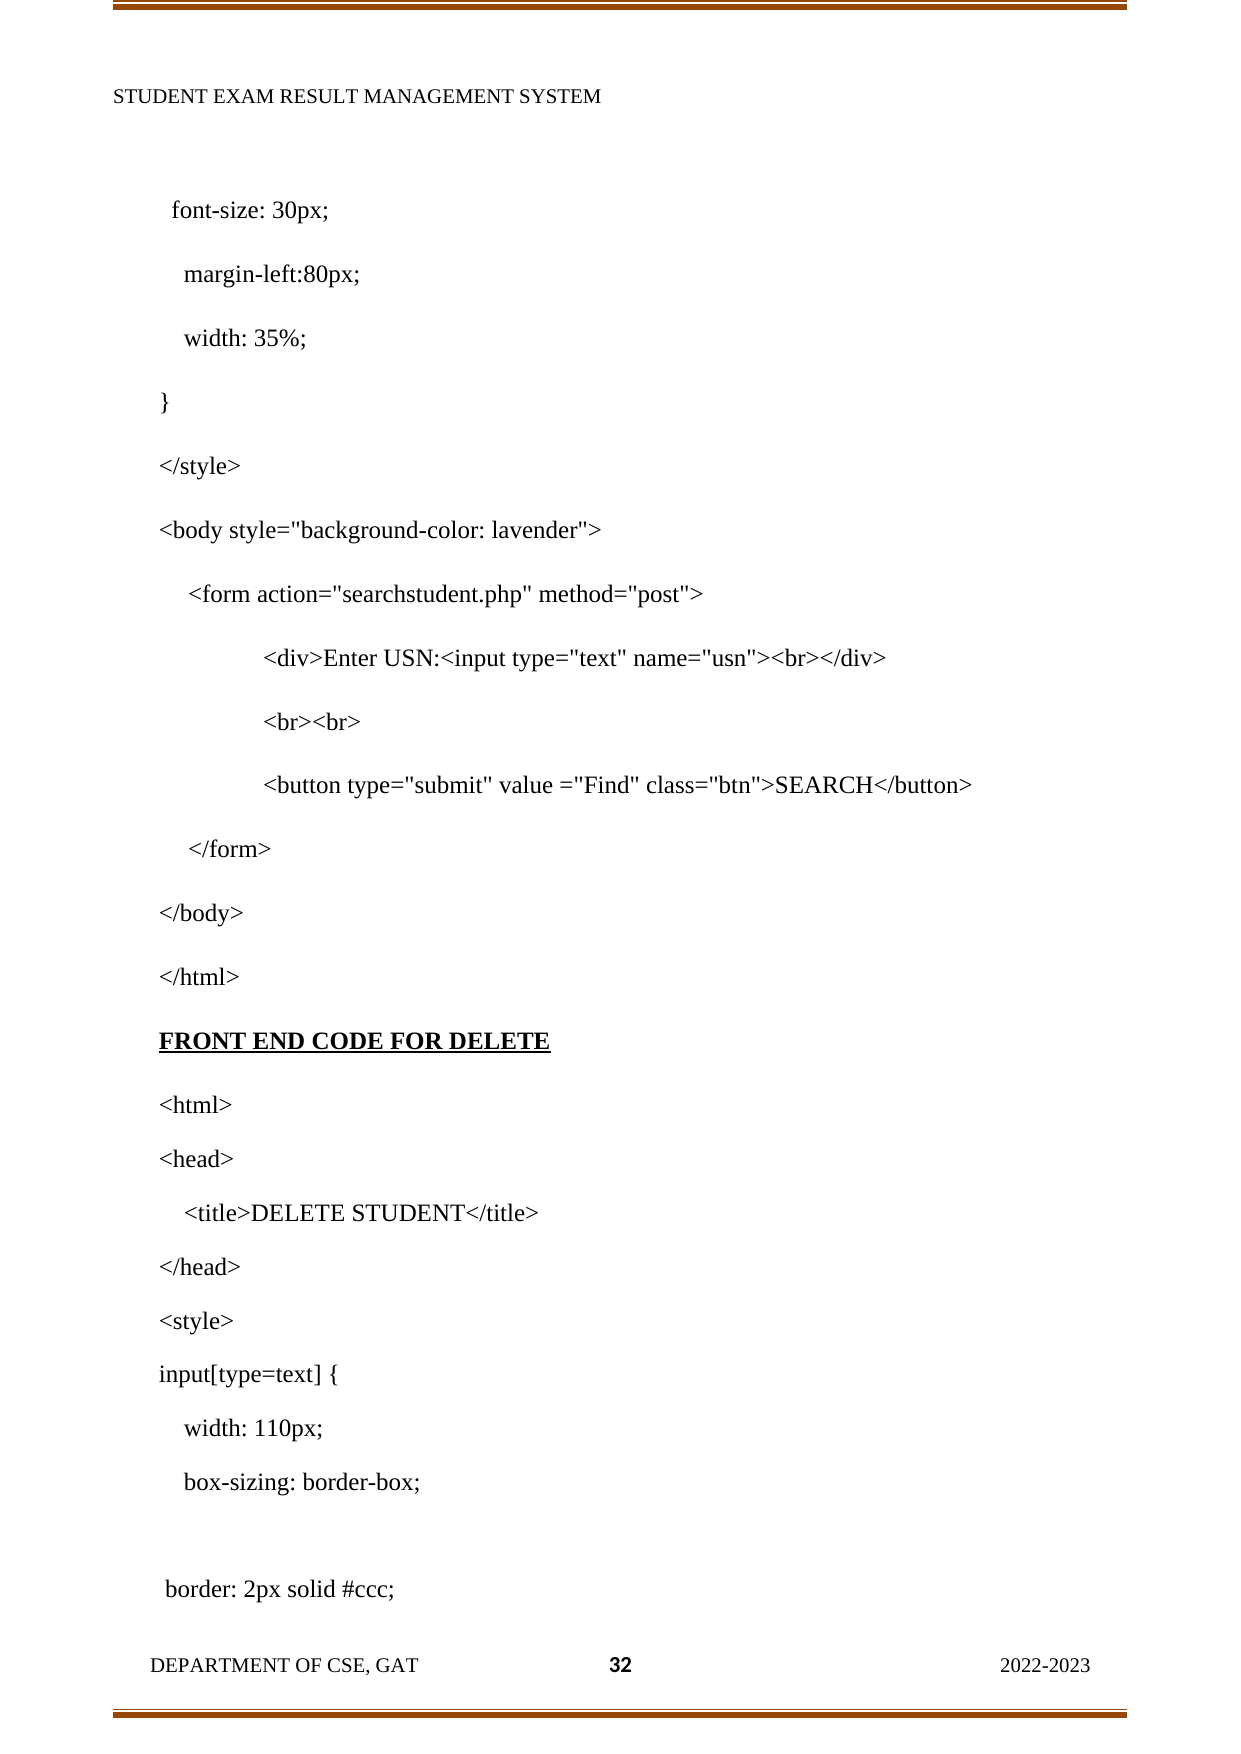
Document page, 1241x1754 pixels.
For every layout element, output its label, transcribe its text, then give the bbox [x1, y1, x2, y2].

text <body style="background-color: lavender"> [159, 515, 1074, 543]
text </form> [159, 834, 1074, 863]
text <title>DELETE STUDENT</title> [159, 1198, 1074, 1227]
text margin-left:80px; [159, 259, 1074, 288]
text <br><br> [159, 707, 1074, 735]
text <div>Enter USN:<input type="text" name="usn"><br></div> [159, 643, 1074, 671]
text </style> [159, 451, 1074, 479]
text </body> [159, 898, 1074, 927]
text <html> [159, 1090, 1074, 1119]
text <form action="searchstudent.php" method="post"> [159, 579, 1074, 607]
text } [159, 387, 1074, 416]
text </head> [159, 1252, 1074, 1281]
text font-size: 30px; [159, 195, 1074, 224]
text </html> [159, 962, 1074, 991]
text width: 35%; [159, 323, 1074, 352]
text <style> [159, 1306, 1074, 1334]
text FRONT END CODE FOR DELETE [159, 1026, 1074, 1055]
text <head> [159, 1144, 1074, 1173]
text width: 110px; [159, 1413, 1074, 1442]
text input[type=text] { [159, 1359, 1074, 1388]
text <button type="submit" value ="Find" class="btn">SEARCH</button> [159, 771, 1074, 799]
text box-sizing: border-box; [159, 1467, 1074, 1496]
text border: 2px solid #ccc; [159, 1574, 1074, 1603]
